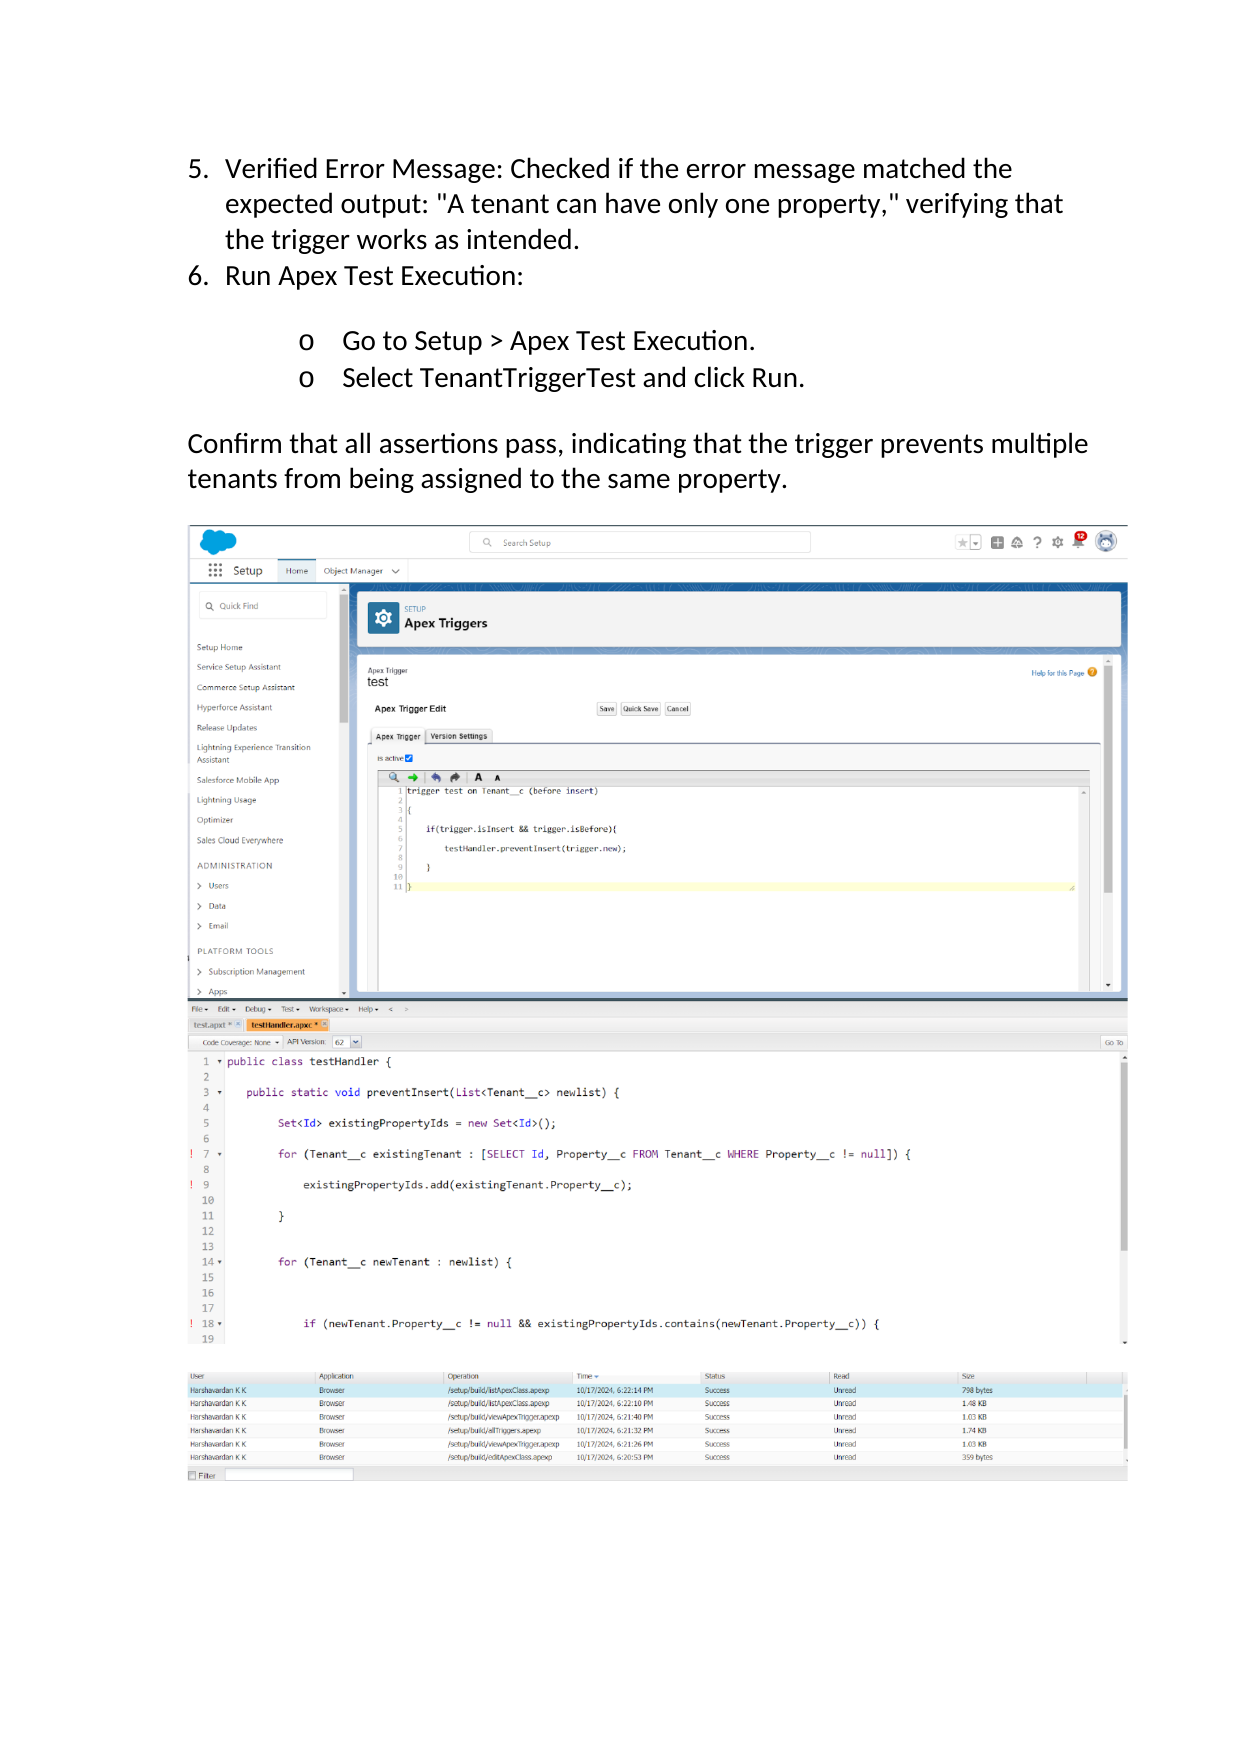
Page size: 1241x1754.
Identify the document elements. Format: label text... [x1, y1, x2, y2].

list Select TenantTriggerTest and click Run. [298, 359, 1090, 396]
list Verified Error Message: Checked if the error message matched the expected output: "A tenant can have only one property," verifying that the trigger works as intended. [187, 150, 1090, 257]
picture [187, 525, 1128, 1344]
list Run Apex Test Execution: [187, 257, 1090, 292]
picture [187, 1372, 1128, 1481]
text Confirm that all assertions pass, indicating that the trigger prevents multiple tenants from being assigned to the same property. [187, 425, 1090, 496]
list Go to Setup > Apex Test Execution. [298, 322, 1090, 359]
